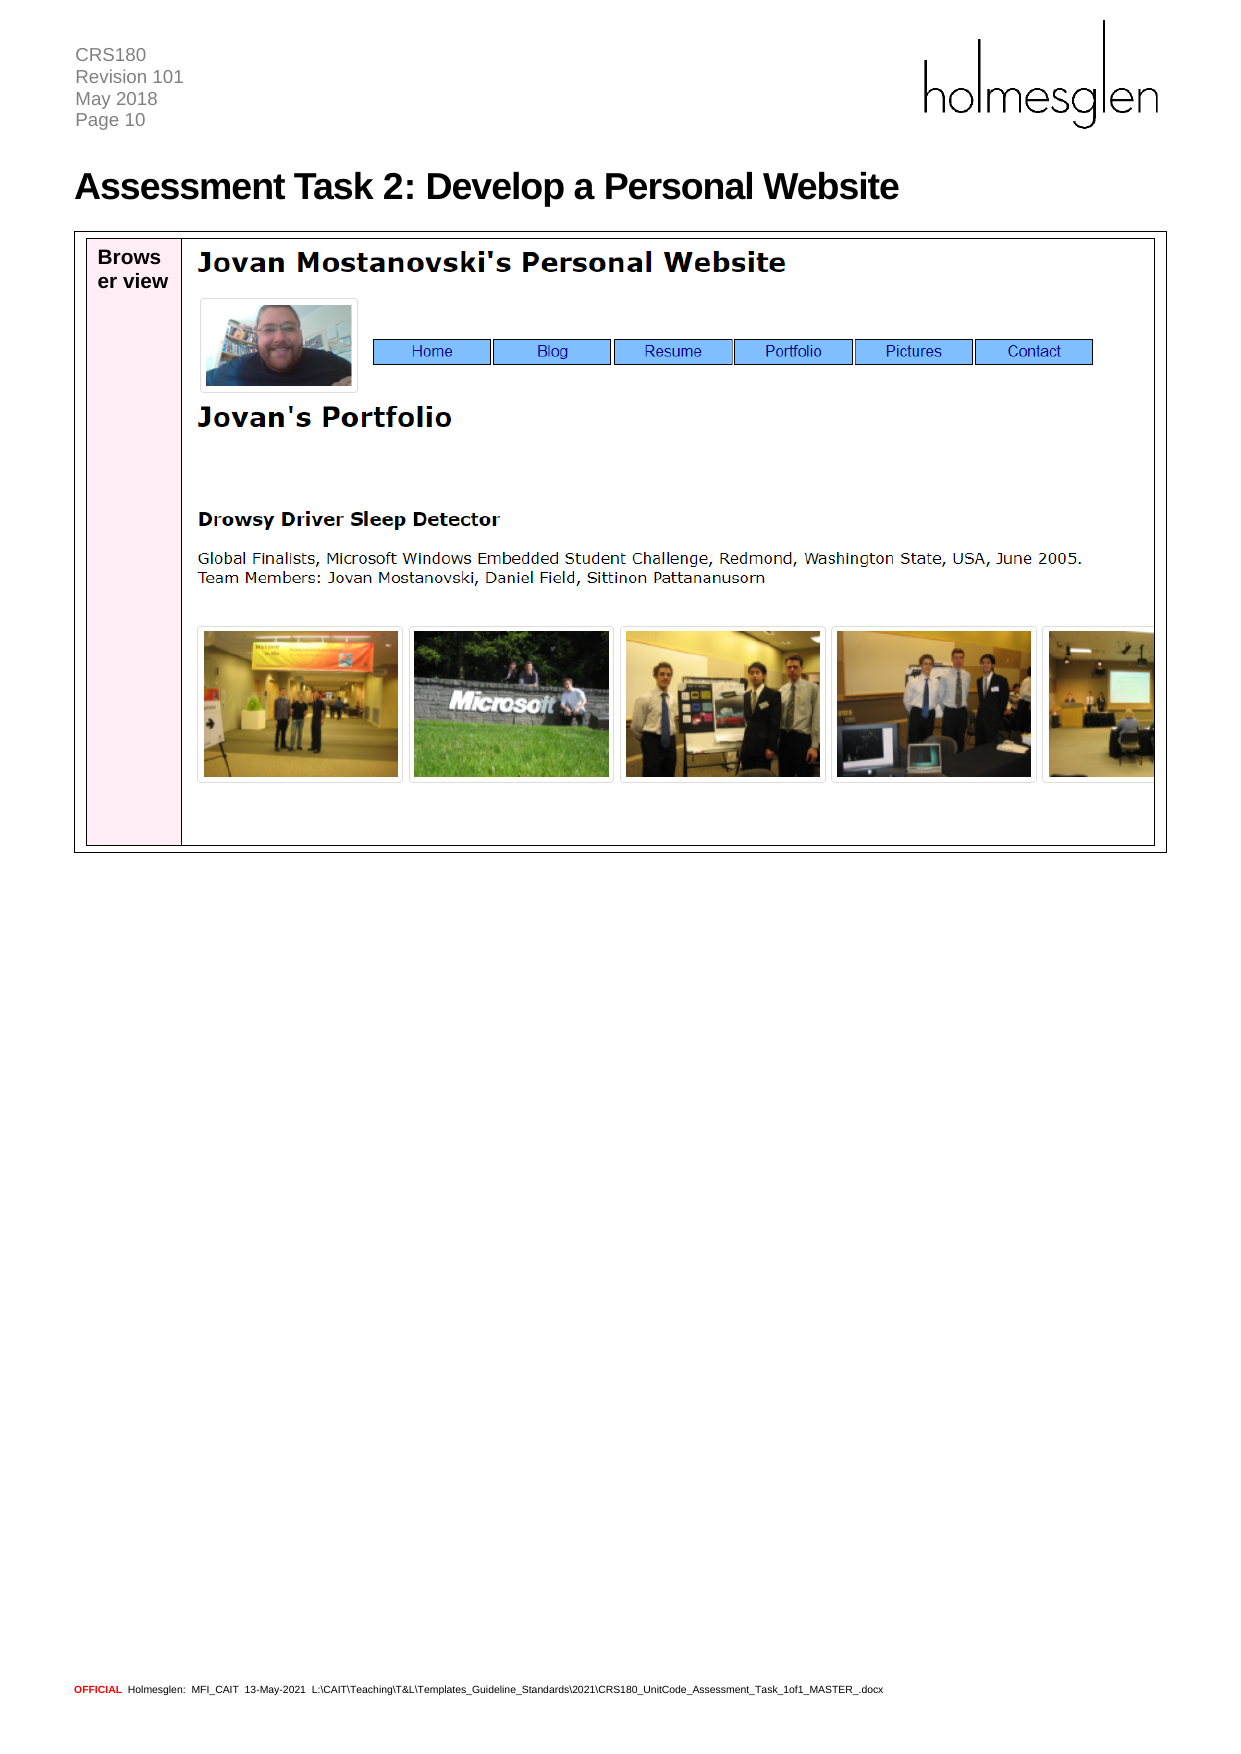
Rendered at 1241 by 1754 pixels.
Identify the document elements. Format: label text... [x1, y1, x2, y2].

table_cell Answer: #1 Header component #2 Portfolio component Add more sections using the template above as needed. [75, 232, 1166, 852]
picture [902, 20, 1158, 152]
picture [192, 245, 1154, 840]
